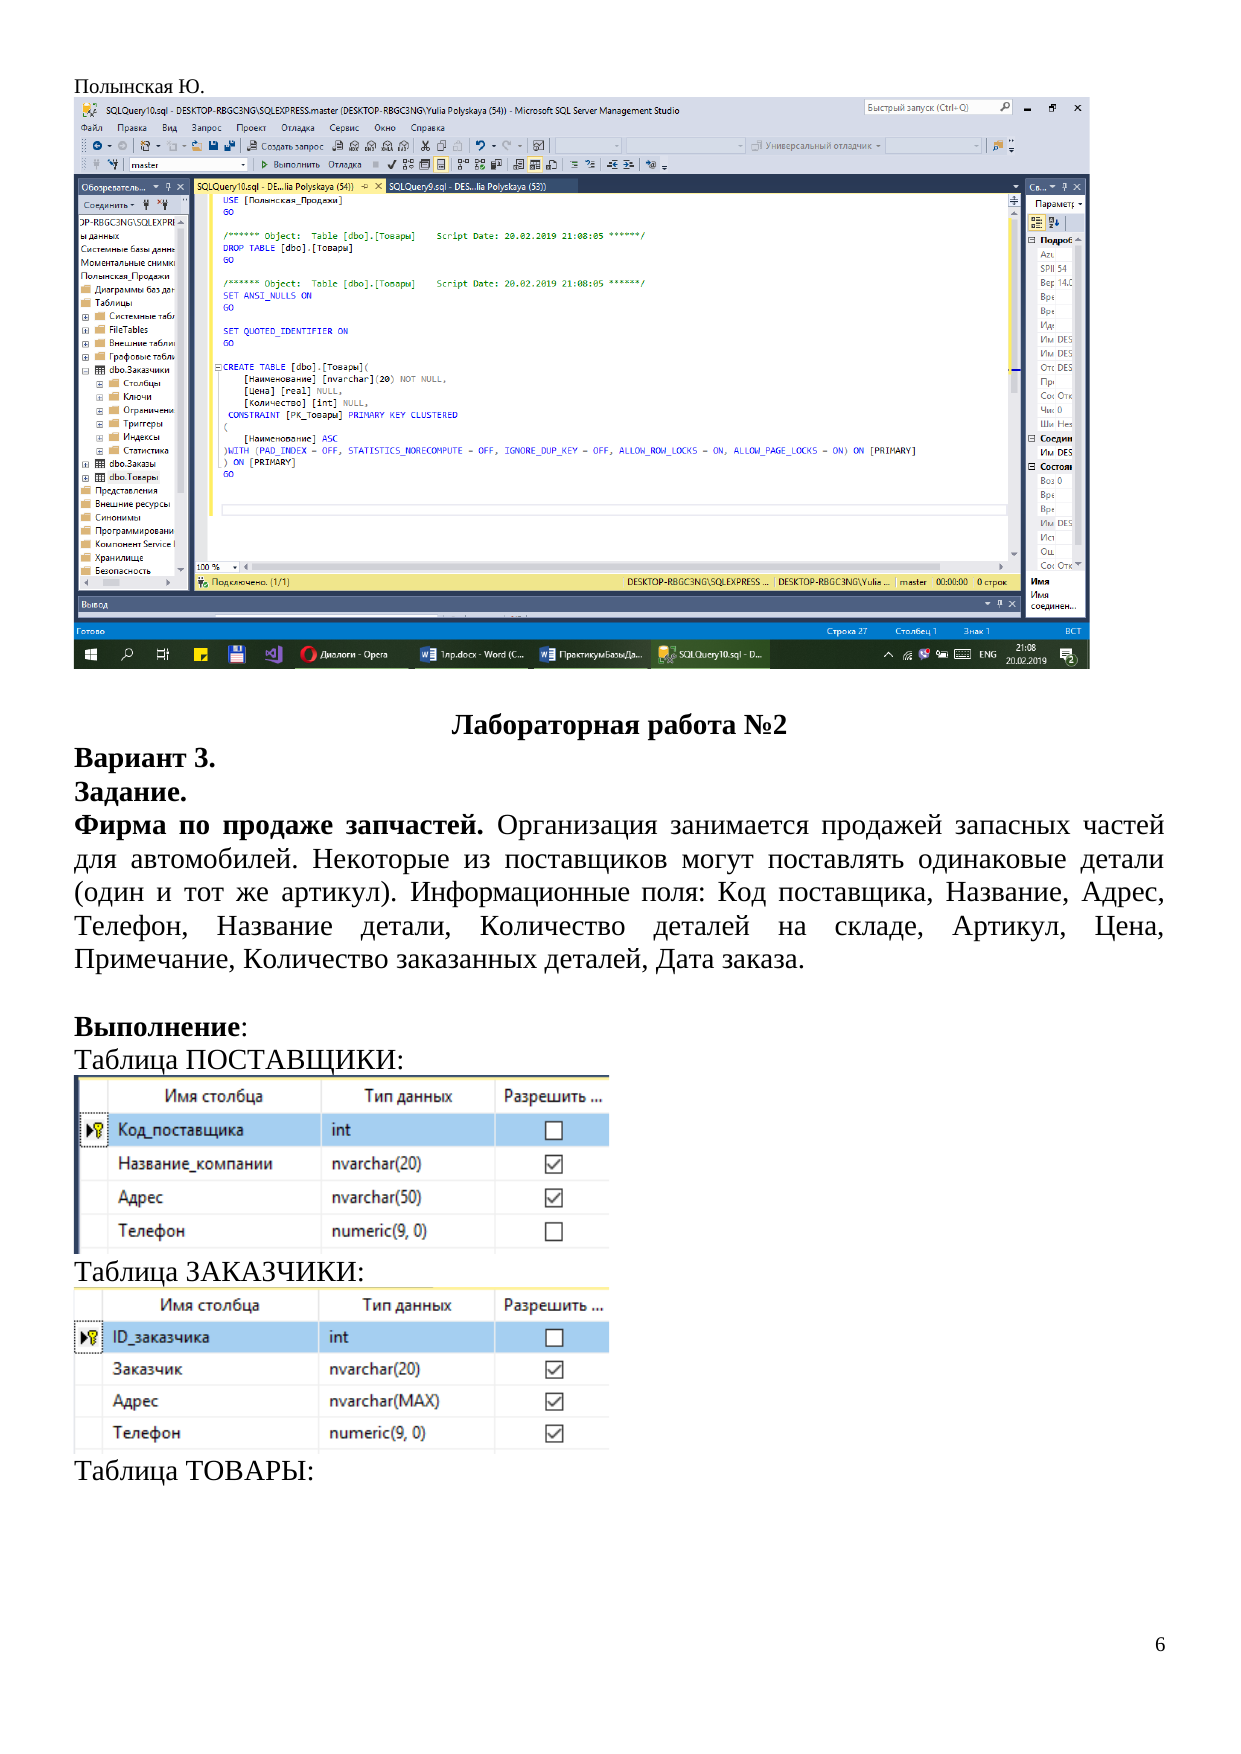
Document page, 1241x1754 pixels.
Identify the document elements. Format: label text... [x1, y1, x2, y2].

picture [73, 1287, 610, 1454]
text Таблица ПОСТАВЩИКИ: [74, 1042, 1165, 1076]
text Вариант 3. [74, 740, 1165, 774]
subtitle Лабораторная работа №2 [74, 707, 1165, 740]
text Задание. [74, 774, 1165, 807]
text Фирма по продаже запчастей. Организация занимается продажей запасных частей для автомобилей. Некоторые из поставщиков могут поставлять одинаковые детали (один и тот же артикул). Информационные поля: Код поставщика, Название, Адрес, Телефон, Название детали, Количество деталей на складе, Артикул, Цена, Примечание, Количество заказанных деталей, Дата заказа. [74, 807, 1165, 975]
picture [73, 97, 1090, 669]
text Таблица ЗАКАЗЧИКИ: [74, 1254, 1165, 1288]
text Таблица ТОВАРЫ: [74, 1453, 1165, 1487]
text Выполнение: [74, 1009, 1165, 1042]
picture [73, 1075, 610, 1254]
